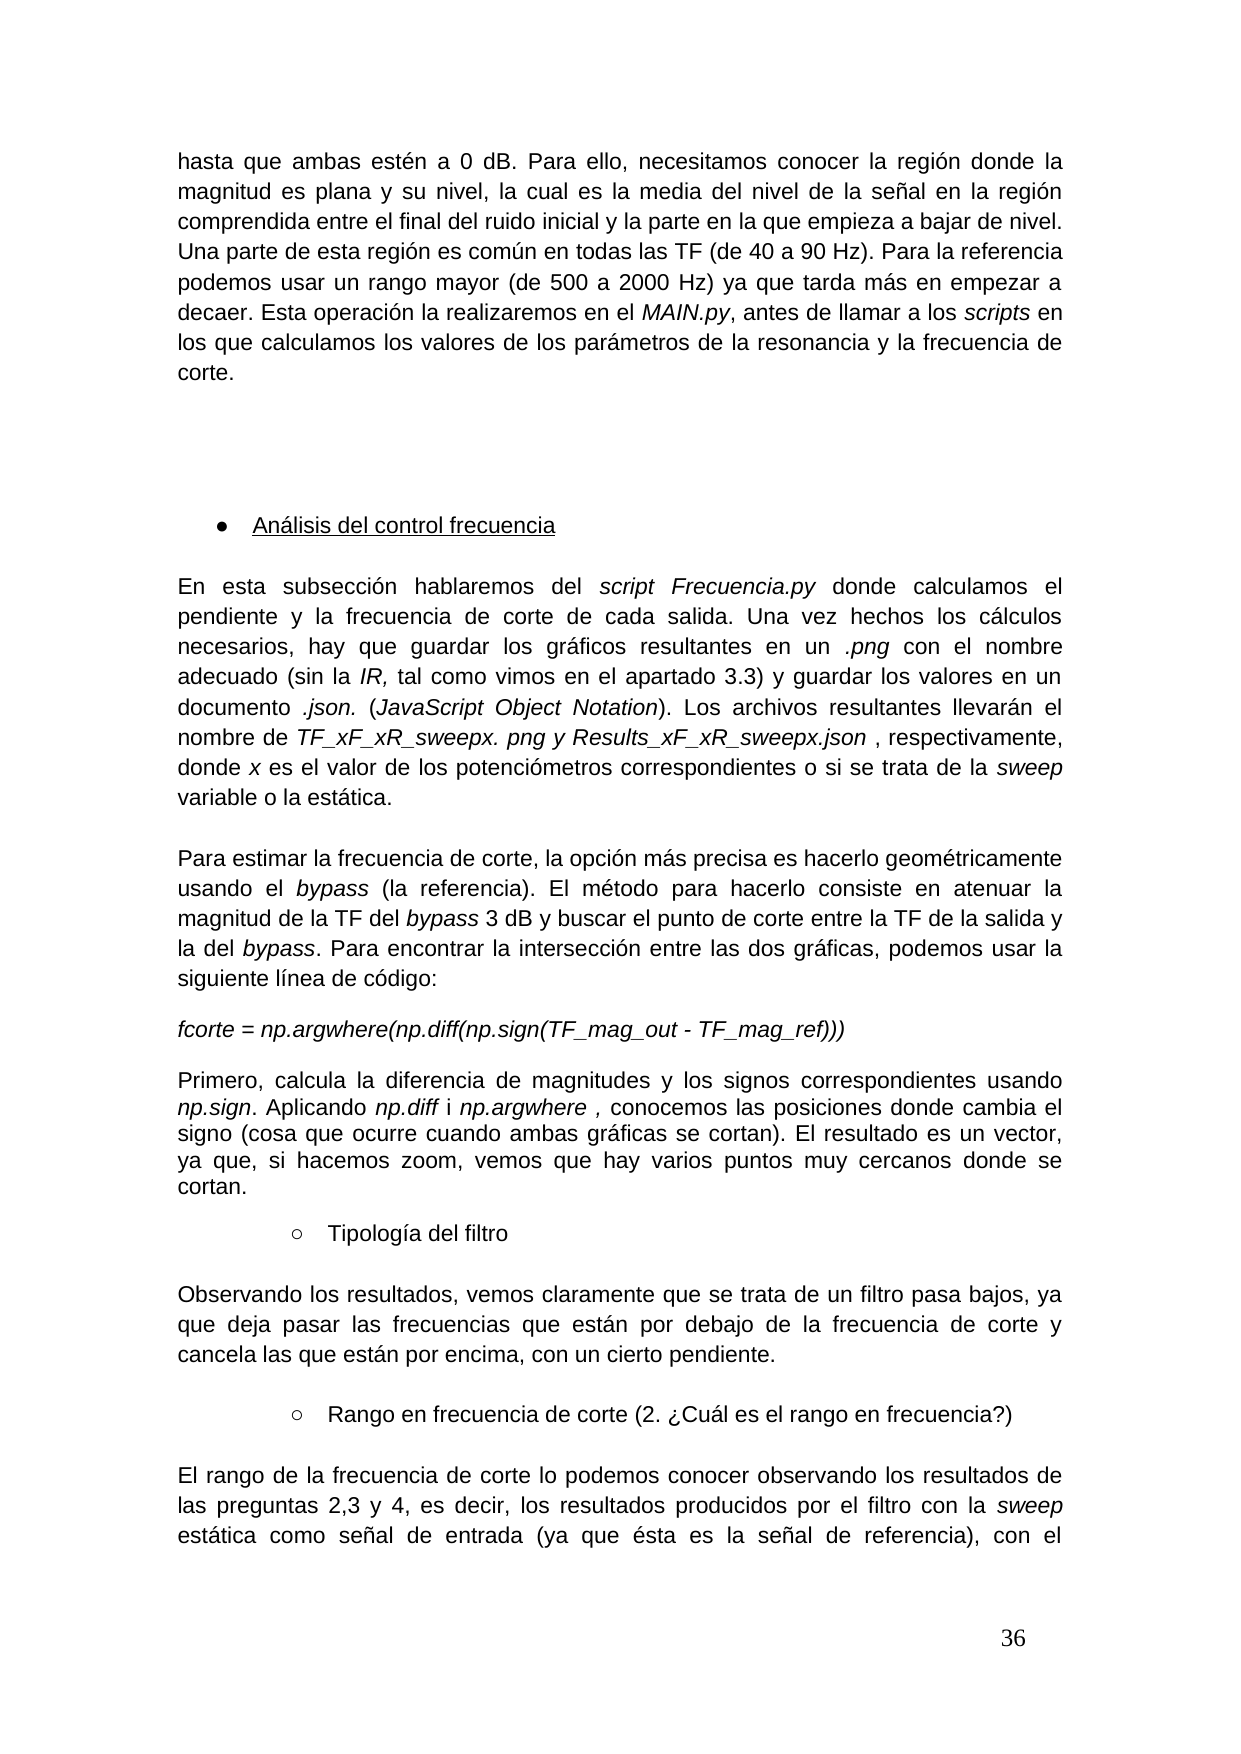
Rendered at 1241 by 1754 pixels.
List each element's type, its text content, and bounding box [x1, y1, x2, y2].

list Tipología del filtro [290, 1220, 1063, 1246]
text Primero, calcula la diferencia de magnitudes y los signos correspondientes usando np.sign. Aplicando np.diff i np.argwhere , conocemos las posiciones donde cambia el signo (cosa que ocurre cuando ambas gráficas se cortan). El resultado es un vector, ya que, si hacemos zoom, vemos que hay varios puntos muy cercanos donde se cortan. [177, 1067, 1063, 1199]
text Para estimar la frecuencia de corte, la opción más precisa es hacerlo geométricamente usando el bypass (la referencia). El método para hacerlo consiste en atenuar la magnitud de la TF del bypass 3 dB y buscar el punto de corte entre la TF de la salida y la del bypass. Para encontrar la intersección entre las dos gráficas, podemos usar la siguiente línea de código: [177, 844, 1063, 992]
text En esta subsección hablaremos del script Frecuencia.py donde calculamos el pendiente y la frecuencia de corte de cada salida. Una vez hechos los cálculos necesarios, hay que guardar los gráficos resultantes en un .png con el nombre adecuado (sin la IR, tal como vimos en el apartado 3.3) y guardar los valores en un documento .json. (JavaScript Object Notation). Los archivos resultantes llevarán el nombre de TF_xF_xR_sweepx. png y Results_xF_xR_sweepx.json , respectivamente, donde x es el valor de los potenciómetros correspondientes o si se trata de la sweep variable o la estática. [177, 573, 1063, 811]
text fcorte = np.argwhere(np.diff(np.sign(TF_mag_out - TF_mag_ref))) [177, 1016, 1063, 1043]
text Observando los resultados, vemos claramente que se trata de un filtro pasa bajos, ya que deja pasar las frecuencias que están por debajo de la frecuencia de corte y cancela las que están por encima, con un cierto pendiente. [177, 1281, 1063, 1367]
list Análisis del control frecuencia [215, 512, 1063, 539]
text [177, 1462, 1063, 1548]
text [177, 148, 1063, 386]
list Rango en frecuencia de corte (2. ¿Cuál es el rango en frecuencia?) [290, 1401, 1063, 1428]
